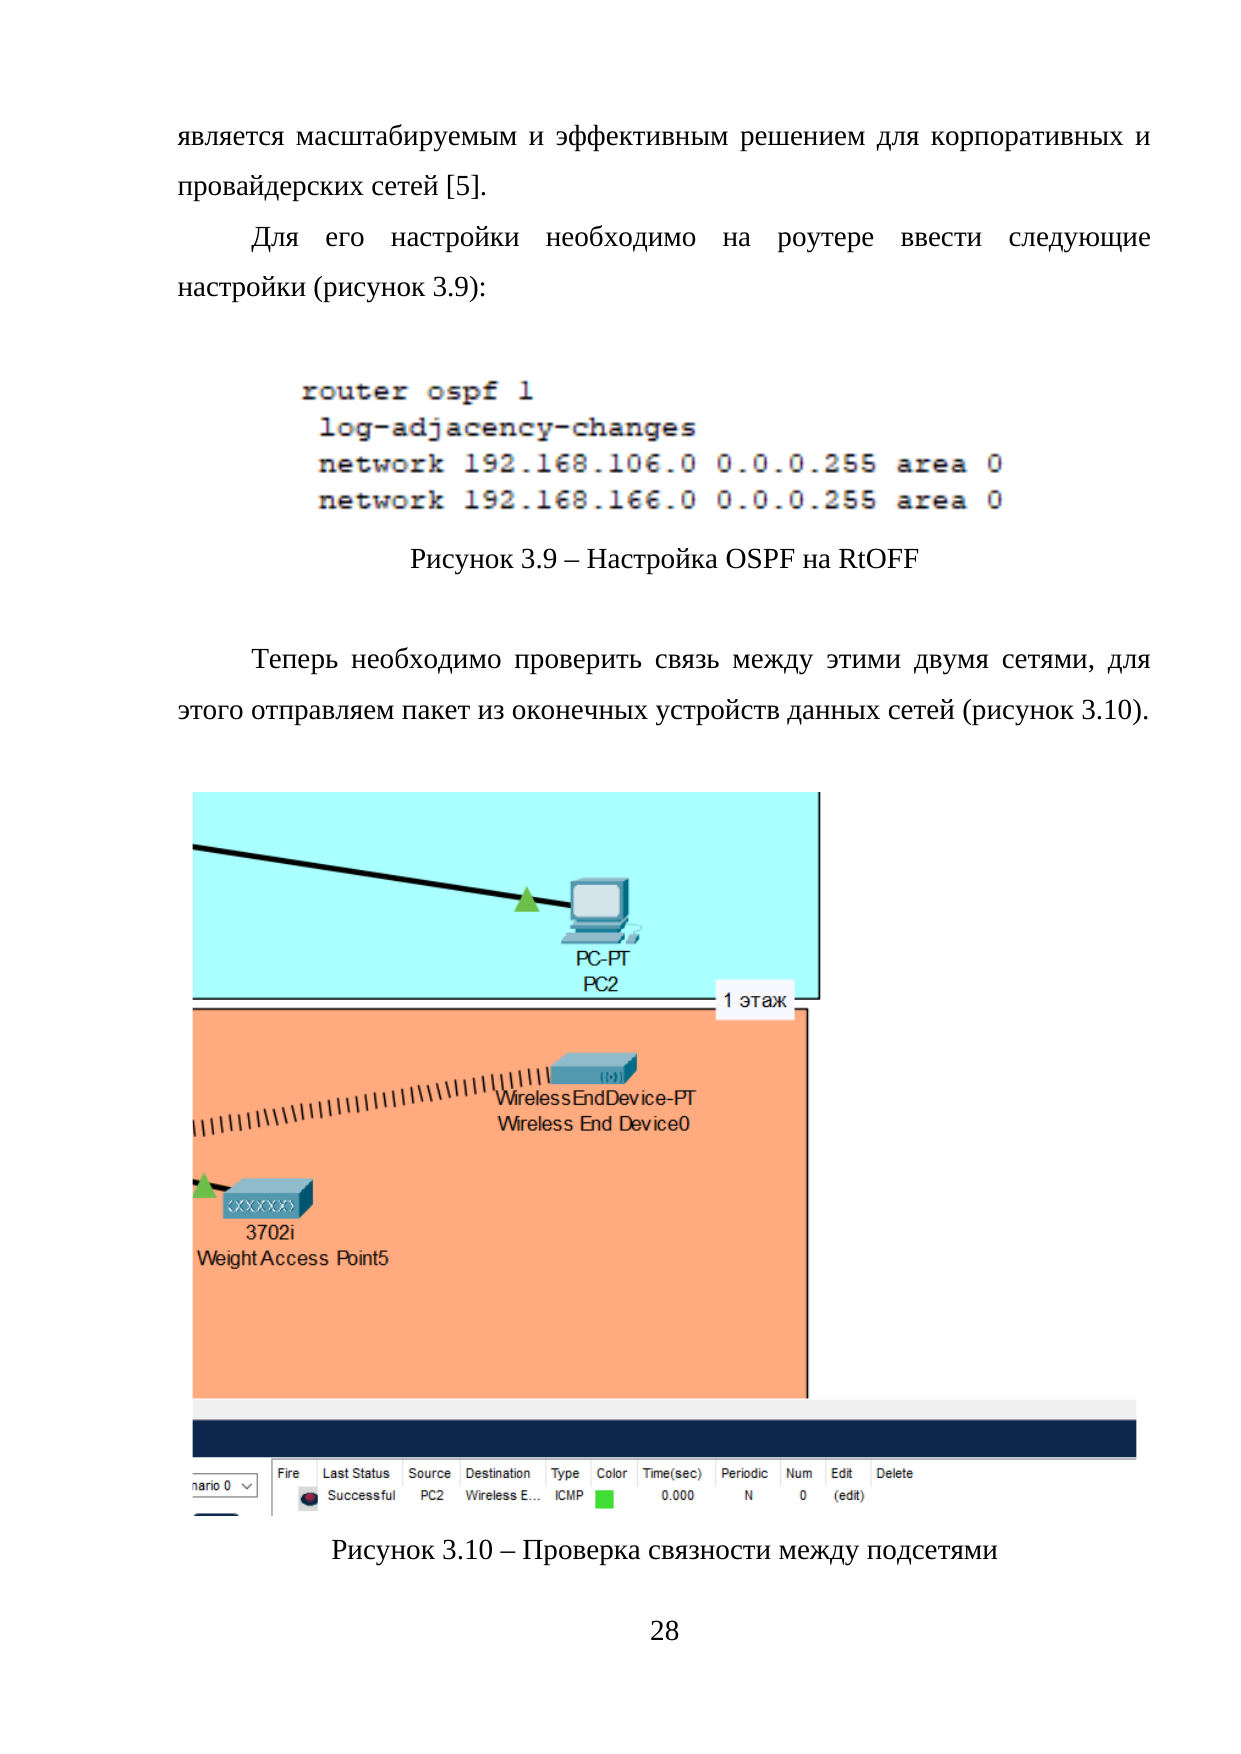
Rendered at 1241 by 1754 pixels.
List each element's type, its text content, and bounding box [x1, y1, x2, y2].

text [177, 118, 1152, 202]
picture [192, 792, 1137, 1516]
picture [291, 369, 1038, 525]
text Теперь необходимо проверить связь между этими двумя сетями, для этого отправляем пакет из оконечных устройств данных сетей (рисунок 3.10). [177, 642, 1152, 726]
text Рисунок 3.10 – Проверка связности между подсетями [177, 1532, 1152, 1565]
text Рисунок 3.9 – Настройка OSPF на RtOFF [177, 541, 1152, 574]
text Для его настройки необходимо на роутере ввести следующие настройки (рисунок 3.9): [177, 219, 1152, 303]
